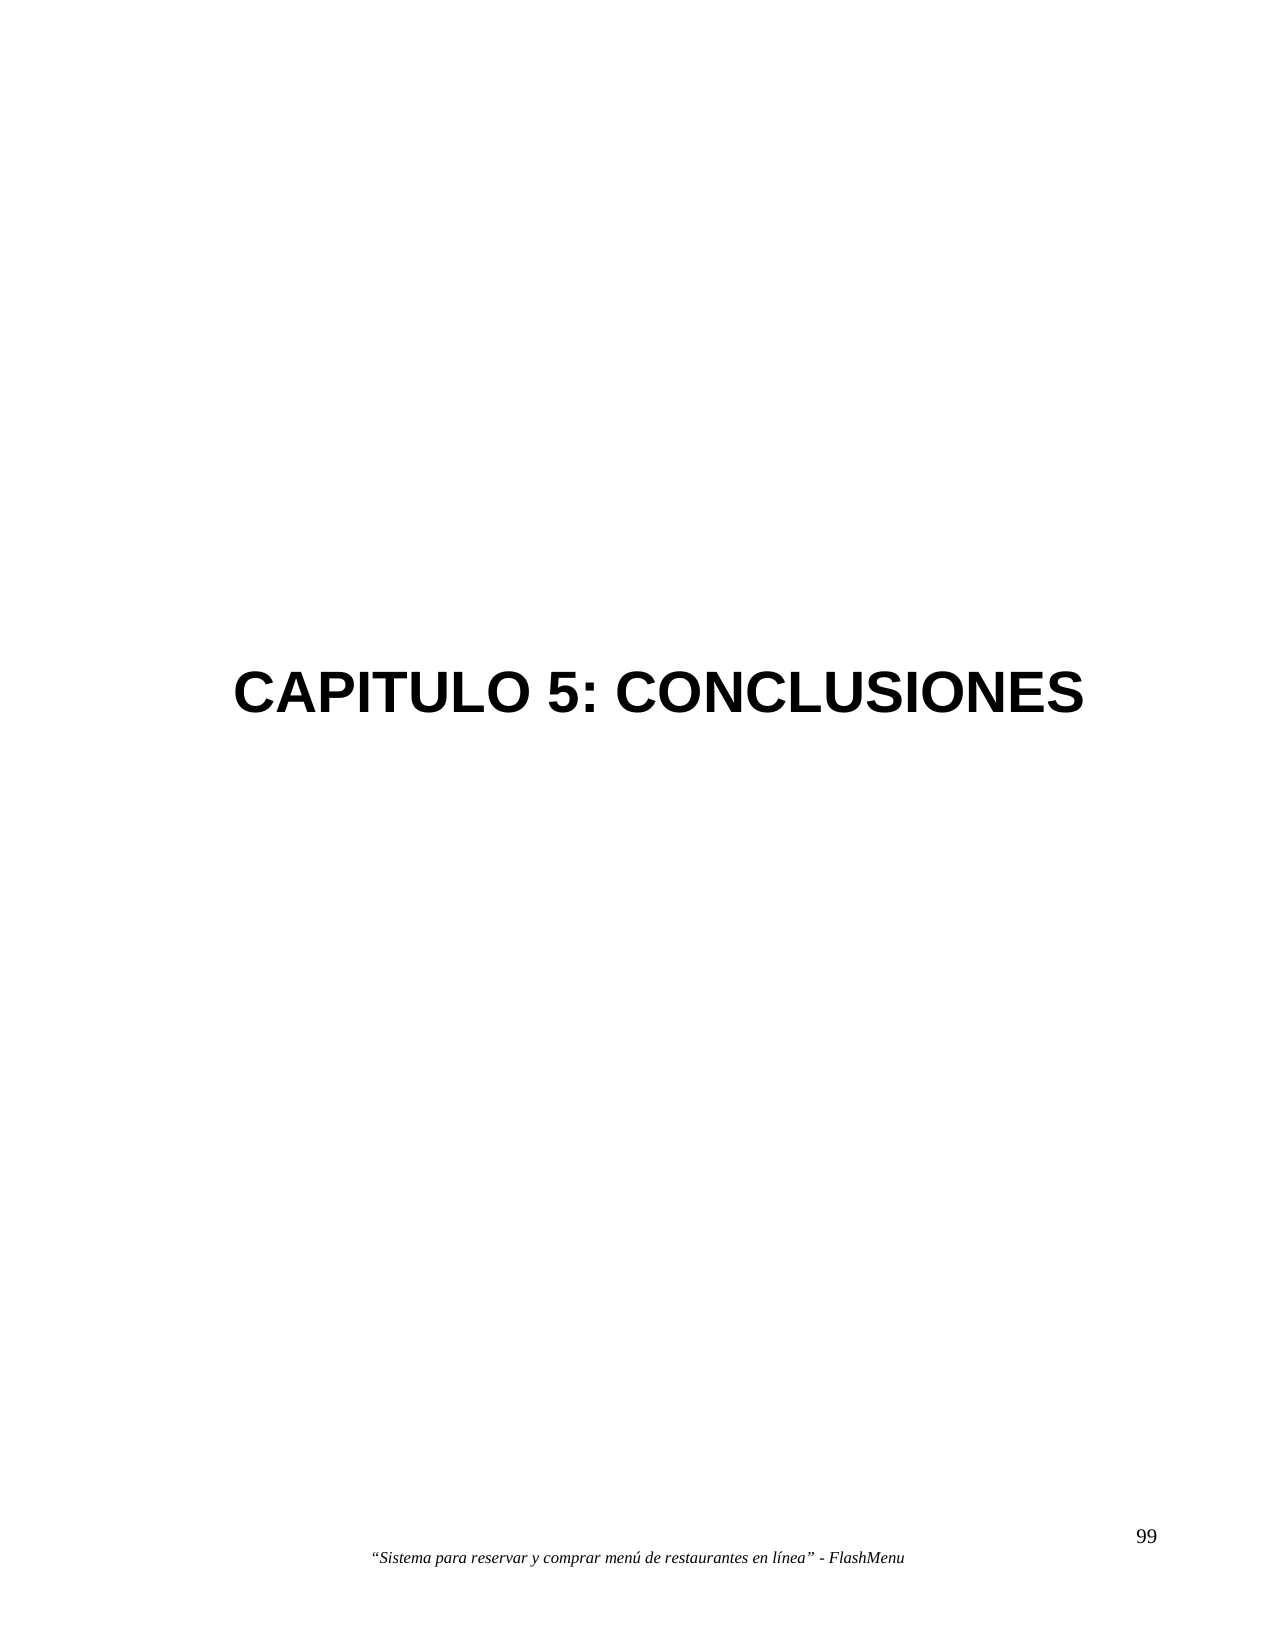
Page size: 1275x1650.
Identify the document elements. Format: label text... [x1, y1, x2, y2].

list CAPITULO 5: CONCLUSIONES [162, 658, 1157, 725]
